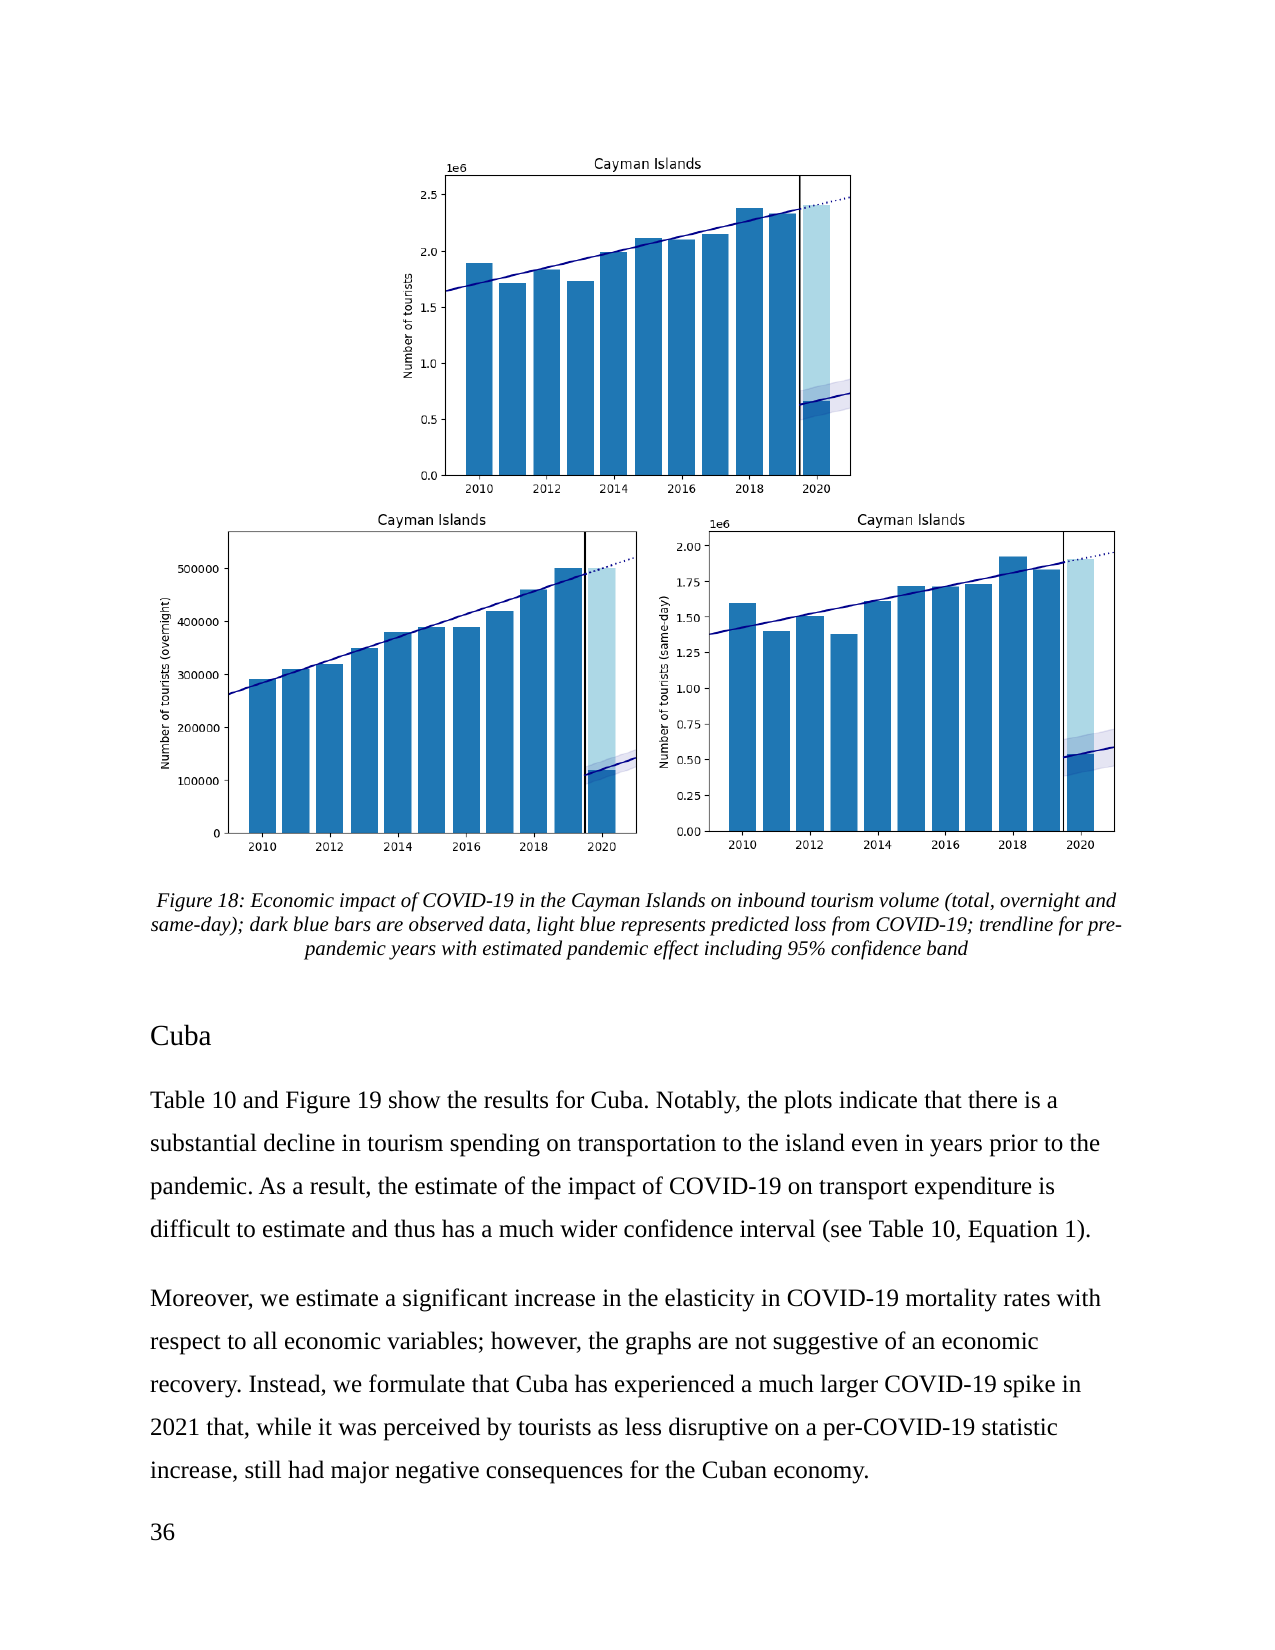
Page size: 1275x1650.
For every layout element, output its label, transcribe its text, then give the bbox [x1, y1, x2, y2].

picture [395, 149, 858, 502]
picture [152, 505, 643, 860]
picture [651, 505, 1122, 858]
text Table 10 and Figure 19 show the results for Cuba. Notably, the plots indicate that there is a substantial decline in tourism spending on transportation to the island even in years prior to the pandemic. As a result, the estimate of the impact of COVID-19 on transport expenditure is difficult to estimate and thus has a much wider confidence interval (see Table 10, Equation 1). [150, 1085, 1125, 1243]
text Figure 18: Economic impact of COVID-19 in the Cayman Islands on inbound tourism volume (total, overnight and same-day); dark blue bars are observed data, light blue represents predicted loss from COVID-19; trendline for pre-pandemic years with estimated pandemic effect including 95% confidence band [150, 888, 1125, 960]
text Moreover, we estimate a significant increase in the elasticity in COVID-19 mortality rates with respect to all economic variables; however, the graphs are not suggestive of an economic recovery. Instead, we formulate that Cuba has experienced a much larger COVID-19 spike in 2021 that, while it was perceived by tourists as less disruptive on a per-COVID-19 statistic increase, still had major negative consequences for the Cuban economy. [150, 1283, 1125, 1484]
subtitle Cuba [150, 1018, 1125, 1052]
